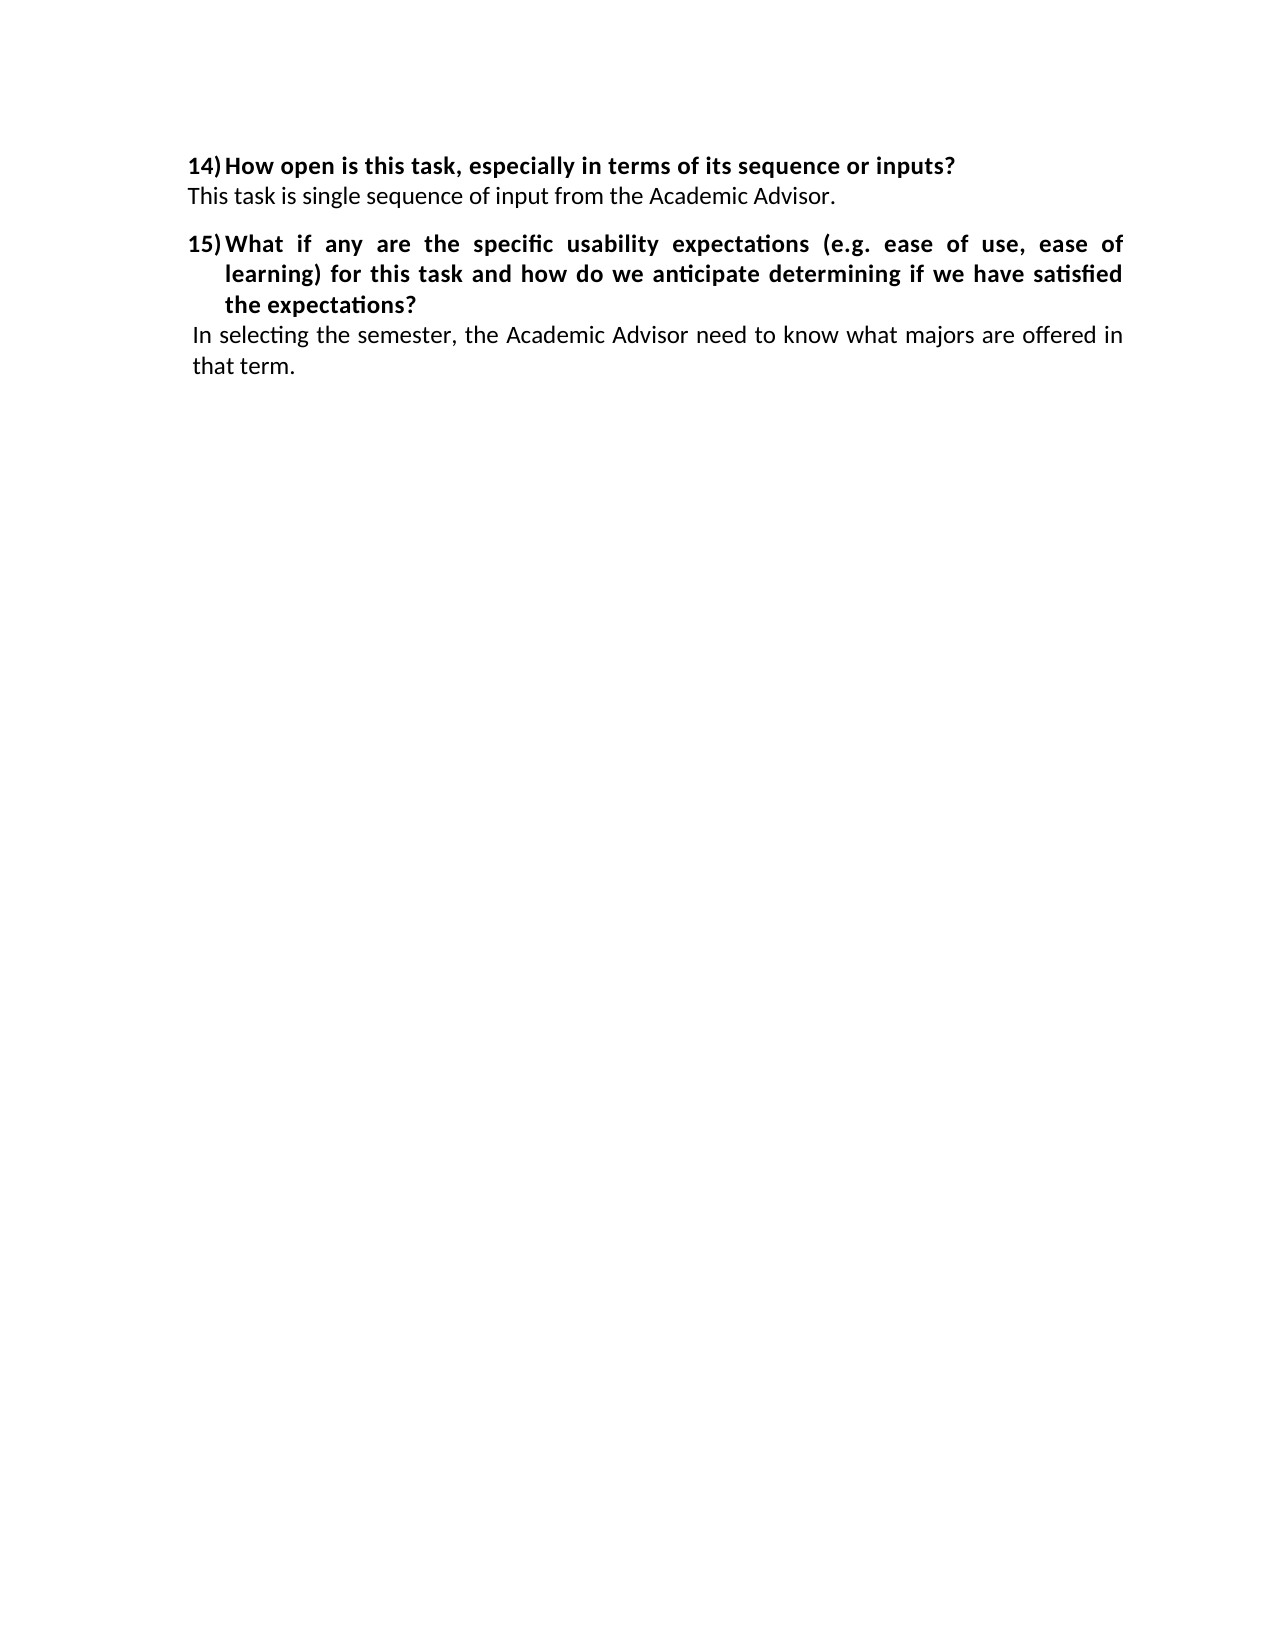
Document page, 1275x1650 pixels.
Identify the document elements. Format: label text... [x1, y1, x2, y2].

text This task is single sequence of input from the Academic Advisor. [187, 181, 1125, 211]
text In selecting the semester, the Academic Advisor need to know what majors are offered in that term. [192, 319, 1125, 380]
title What if any are the specific usability expectations (e.g. ease of use, ease of learning) for this task and how do we anticipate determining if we have satisfied the expectations? [187, 228, 1125, 319]
title How open is this task, especially in terms of its sequence or inputs? [187, 150, 1125, 181]
